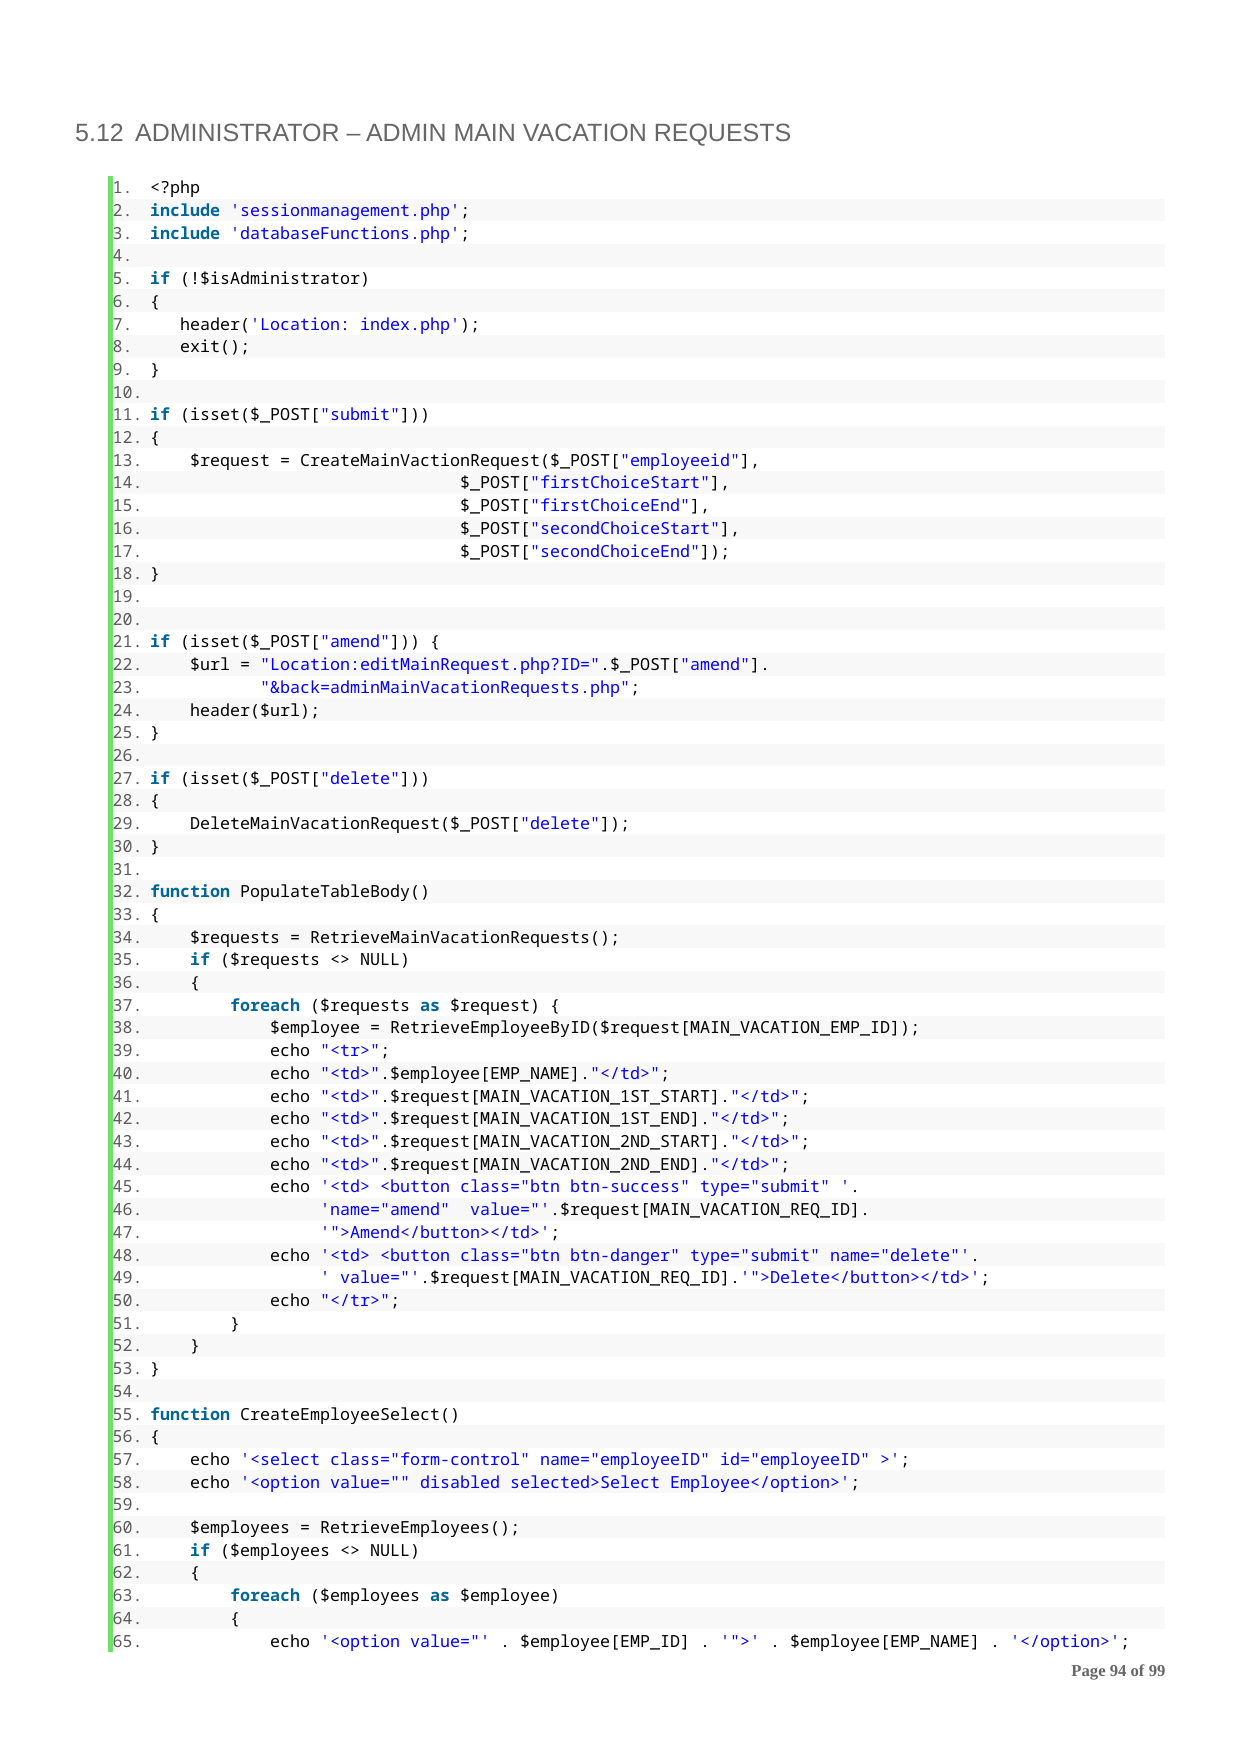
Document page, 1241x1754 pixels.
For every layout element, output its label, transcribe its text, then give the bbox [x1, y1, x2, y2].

list '">Amend</button></td>'; [113, 1221, 1165, 1243]
list header('Location: index.php'); [113, 312, 1165, 335]
list $request = CreateMainVactionRequest($_POST["employeeid"], [113, 448, 1165, 471]
list exit(); [113, 335, 1165, 358]
list echo "<td>".$request[MAIN_VACATION_1ST_START]."</td>"; [113, 1084, 1165, 1107]
list { [113, 903, 1165, 925]
list { [113, 426, 1165, 448]
list if ($requests <> NULL) [113, 948, 1165, 971]
list { [113, 1561, 1165, 1584]
list } [113, 1334, 1165, 1357]
list $url = "Location:editMainRequest.php?ID=".$_POST["amend"]. [113, 653, 1165, 676]
list } [113, 721, 1165, 744]
list { [113, 289, 1165, 312]
list if (isset($_POST["amend"])) { [113, 630, 1165, 653]
list { [113, 1607, 1165, 1629]
list 'name="amend" value="'.$request[MAIN_VACATION_REQ_ID]. [113, 1198, 1165, 1221]
list echo "</tr>"; [113, 1289, 1165, 1311]
list foreach ($requests as $request) { [113, 993, 1165, 1016]
list $_POST["secondChoiceEnd"]); [113, 539, 1165, 562]
list echo '<option value="' . $employee[EMP_ID] . '">' . $employee[EMP_NAME] . '</option>'; [113, 1629, 1165, 1652]
list } [113, 834, 1165, 857]
list if (isset($_POST["submit"])) [113, 403, 1165, 426]
list $employee = RetrieveEmployeeByID($request[MAIN_VACATION_EMP_ID]); [113, 1016, 1165, 1039]
list } [113, 1311, 1165, 1334]
list echo '<select class="form-control" name="employeeID" id="employeeID" >'; [113, 1448, 1165, 1470]
list echo "<td>".$request[MAIN_VACATION_2ND_END]."</td>"; [113, 1152, 1165, 1175]
list echo "<tr>"; [113, 1039, 1165, 1062]
list function PopulateTableBody() [113, 880, 1165, 903]
list $employees = RetrieveEmployees(); [113, 1516, 1165, 1538]
list function CreateEmployeeSelect() [113, 1402, 1165, 1425]
list { [113, 789, 1165, 812]
list $_POST["secondChoiceStart"], [113, 517, 1165, 539]
list echo "<td>".$request[MAIN_VACATION_1ST_END]."</td>"; [113, 1107, 1165, 1130]
list include 'sessionmanagement.php'; [113, 199, 1165, 221]
list "&back=adminMainVacationRequests.php"; [113, 676, 1165, 698]
list } [113, 562, 1165, 585]
list header($url); [113, 698, 1165, 721]
list <?php [113, 176, 1165, 199]
list echo '<option value="" disabled selected>Select Employee</option>'; [113, 1470, 1165, 1493]
list } [113, 1357, 1165, 1379]
list echo '<td> <button class="btn btn-success" type="submit" '. [113, 1175, 1165, 1198]
list { [113, 1425, 1165, 1448]
list DeleteMainVacationRequest($_POST["delete"]); [113, 812, 1165, 834]
list echo '<td> <button class="btn btn-danger" type="submit" name="delete"'. [113, 1243, 1165, 1266]
list foreach ($employees as $employee) [113, 1584, 1165, 1607]
list if ($employees <> NULL) [113, 1538, 1165, 1561]
list ' value="'.$request[MAIN_VACATION_REQ_ID].'">Delete</button></td>'; [113, 1266, 1165, 1289]
list $requests = RetrieveMainVacationRequests(); [113, 925, 1165, 948]
subtitle Administrator – Admin Main Vacation Requests [75, 118, 1165, 147]
list if (isset($_POST["delete"])) [113, 766, 1165, 789]
list { [113, 971, 1165, 993]
list echo "<td>".$request[MAIN_VACATION_2ND_START]."</td>"; [113, 1130, 1165, 1152]
list } [113, 358, 1165, 380]
list $_POST["firstChoiceEnd"], [113, 494, 1165, 517]
list $_POST["firstChoiceStart"], [113, 471, 1165, 494]
list echo "<td>".$employee[EMP_NAME]."</td>"; [113, 1062, 1165, 1084]
list if (!$isAdministrator) [113, 267, 1165, 289]
list include 'databaseFunctions.php'; [113, 221, 1165, 244]
